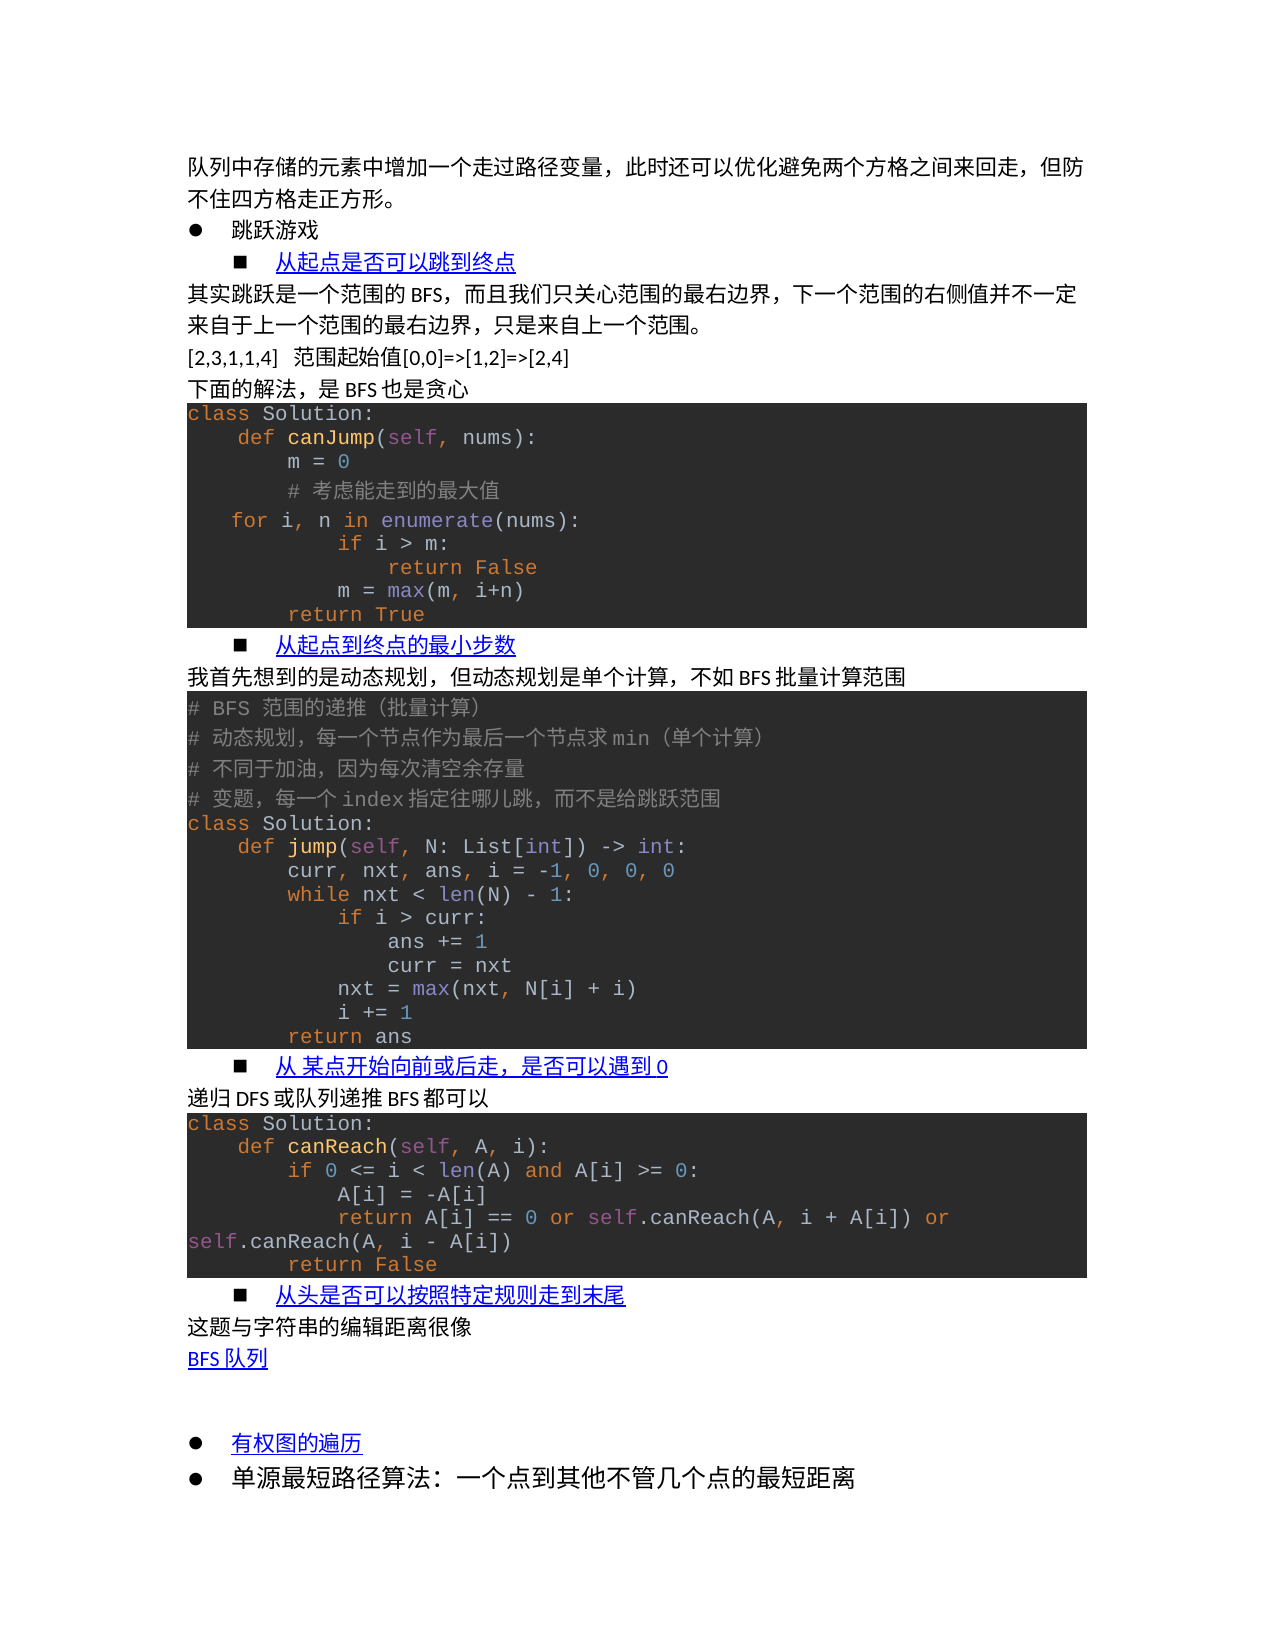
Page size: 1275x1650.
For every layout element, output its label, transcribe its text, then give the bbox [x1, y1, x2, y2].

list 有权图的遍历 [187, 1426, 1087, 1458]
text 下面的解法，是BFS也是贪心 [187, 372, 1087, 403]
text 这题与字符串的编辑距离很像 [187, 1310, 1087, 1341]
text 其实跳跃是一个范围的BFS，而且我们只关心范围的最右边界，下一个范围的右侧值并不一定来自于上一个范围的最右边界，只是来自上一个范围。 [187, 277, 1087, 340]
list 从 某点开始向前或后走，是否可以遇到0 [232, 1049, 1087, 1081]
text # BFS 范围的递推（批量计算） # 动态规划，每一个节点作为最后一个节点求min（单个计算） # 不同于加油，因为每次清空余存量 # 变题，每一个index指定往哪儿跳，而不是给跳跃范围 class Solution: def jump(self, N: List[int]) -> int: curr, nxt, ans, i = -1, 0, 0, 0 while nxt < len(N) - 1: if i > curr: ans += 1 curr = nxt nxt = max(nxt, N[i] + i) i += 1 return ans [187, 691, 1087, 1049]
text [2,3,1,1,4] 范围起始值[0,0]=>[1,2]=>[2,4] [187, 340, 1087, 372]
text 队列中存储的元素中增加一个走过路径变量，此时还可以优化避免两个方格之间来回走，但防不住四方格走正方形。 [187, 150, 1087, 213]
list 从起点到终点的最小步数 [232, 628, 1087, 659]
list 从起点是否可以跳到终点 [232, 245, 1087, 277]
list 从头是否可以按照特定规则走到末尾 [232, 1278, 1087, 1310]
text BFS 队列 [187, 1341, 1087, 1373]
text 我首先想到的是动态规划，但动态规划是单个计算，不如BFS批量计算范围 [187, 659, 1087, 691]
list 单源最短路径算法：一个点到其他不管几个点的最短距离 [187, 1458, 1087, 1494]
text 递归DFS或队列递推BFS都可以 [187, 1081, 1087, 1113]
list 跳跃游戏 [187, 213, 1087, 245]
text class Solution: def canJump(self, nums): m = 0 # 考虑能走到的最大值 for i, n in enumerate(nums): if i > m: return False m = max(m, i+n) return True [187, 403, 1087, 628]
text class Solution: def canReach(self, A, i): if 0 <= i < len(A) and A[i] >= 0: A[i] = -A[i] return A[i] == 0 or self.canReach(A, i + A[i]) or self.canReach(A, i - A[i]) return False [187, 1113, 1087, 1278]
